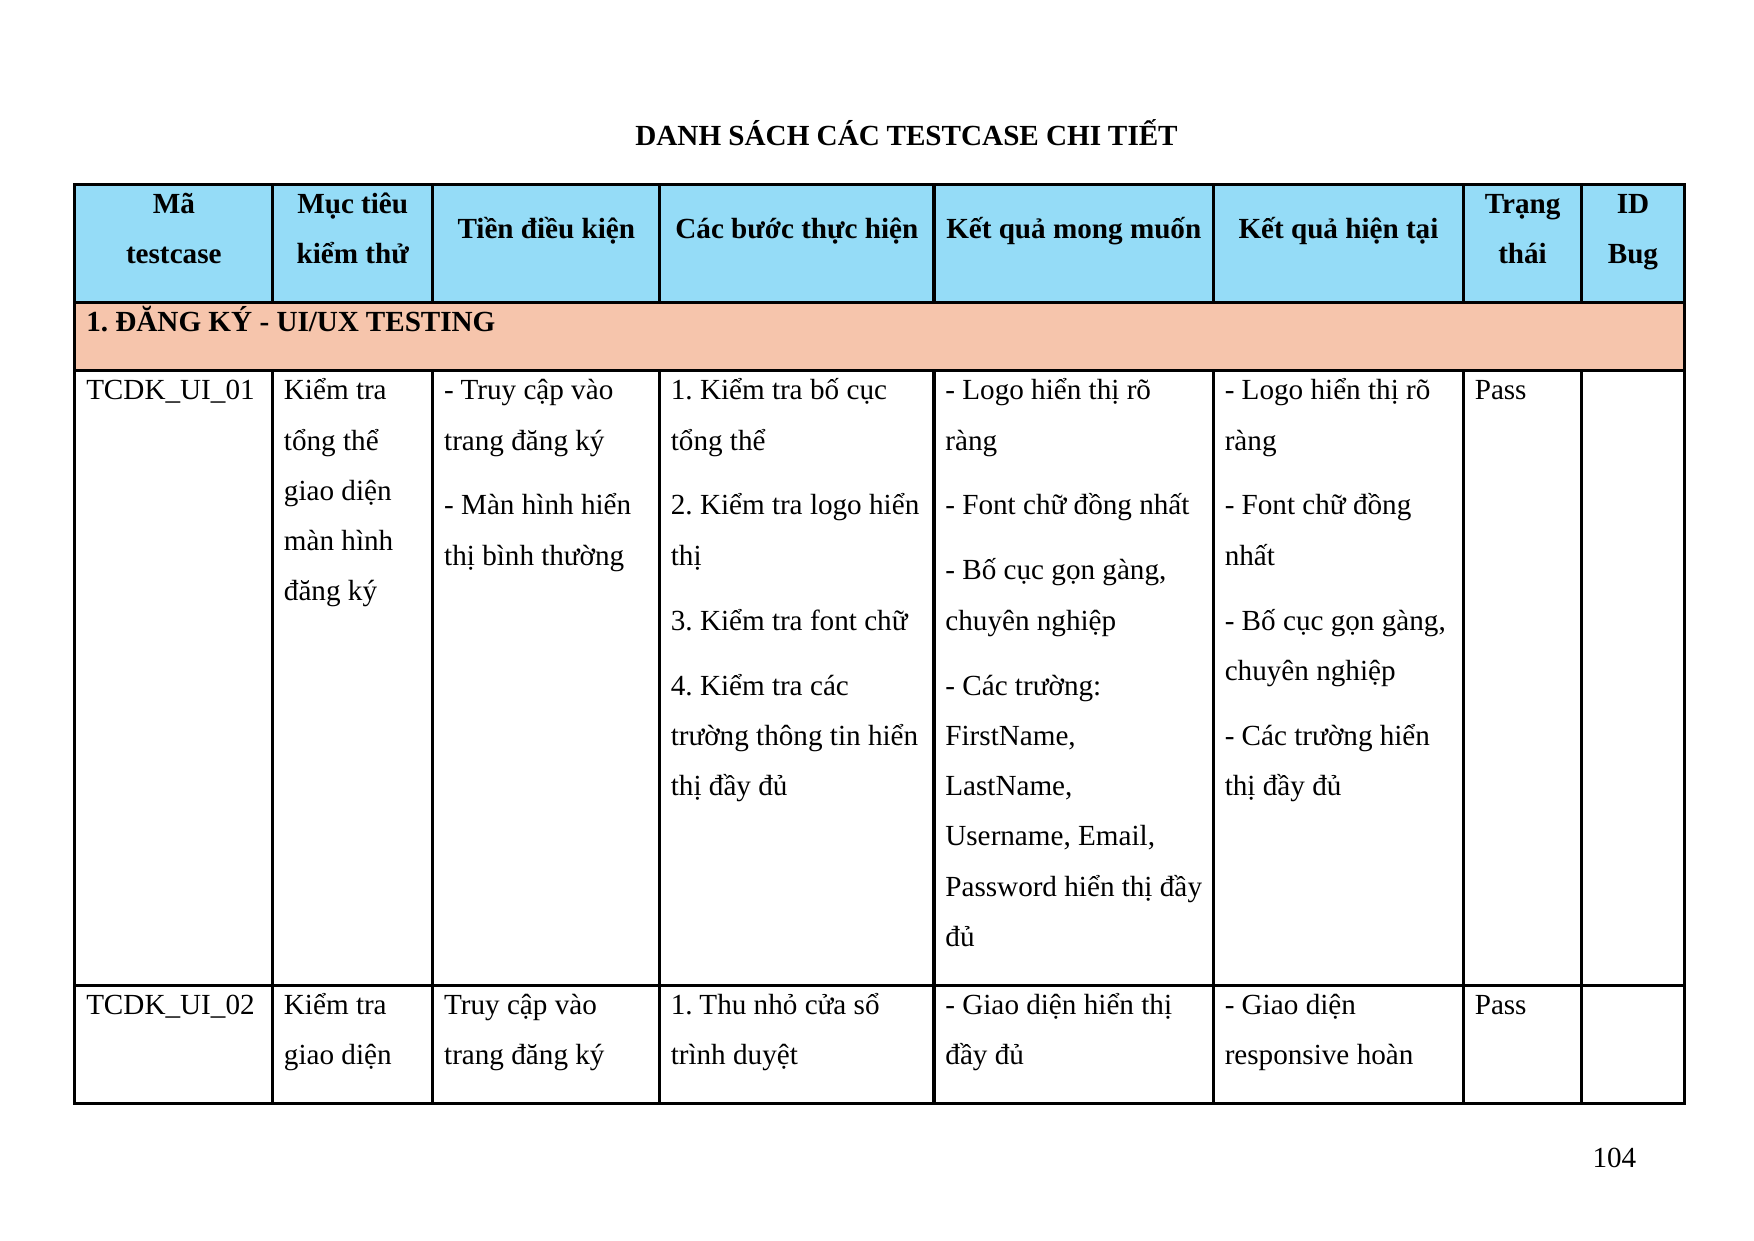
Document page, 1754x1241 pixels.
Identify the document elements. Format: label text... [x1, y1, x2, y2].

table_cell TCDK_UI_02 [76, 987, 271, 1102]
table_cell TCDK_UI_01 [76, 372, 271, 984]
table_header Mã testcase [76, 186, 271, 301]
table_cell [1583, 372, 1683, 984]
table_cell Kiểm tra tổng thể giao diện màn hình đăng ký [274, 372, 431, 984]
table_header Trạng thái [1465, 186, 1580, 301]
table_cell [1215, 987, 1462, 1102]
table_header Kết quả mong muốn [936, 186, 1212, 301]
table_header Tiền điều kiện [434, 186, 658, 301]
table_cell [274, 987, 431, 1102]
text DANH SÁCH CÁC TESTCASE CHI TIẾT [118, 118, 1636, 152]
table_cell - Logo hiển thị rõ ràng - Font chữ đồng nhất - Bố cục gọn gàng, chuyên nghiệp - Các trường: FirstName, LastName, Username, Email, Password hiển thị đầy đủ [936, 372, 1212, 984]
table_header ID Bug [1583, 186, 1683, 301]
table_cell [936, 987, 1212, 1102]
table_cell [434, 987, 658, 1102]
table_cell Pass [1465, 987, 1580, 1102]
table_header Kết quả hiện tại [1215, 186, 1462, 301]
table_cell 1. Kiểm tra bố cục tổng thể 2. Kiểm tra logo hiển thị 3. Kiểm tra font chữ 4. Kiểm tra các trường thông tin hiển thị đầy đủ [661, 372, 932, 984]
table_cell - Truy cập vào trang đăng ký - Màn hình hiển thị bình thường [434, 372, 658, 984]
table_cell - Logo hiển thị rõ ràng - Font chữ đồng nhất - Bố cục gọn gàng, chuyên nghiệp - Các trường hiển thị đầy đủ [1215, 372, 1462, 984]
table_header Mục tiêu kiểm thử [274, 186, 431, 301]
table_header Các bước thực hiện [661, 186, 932, 301]
table_cell 1. ĐĂNG KÝ - UI/UX TESTING [76, 304, 1683, 369]
table_cell [1583, 987, 1683, 1102]
table_cell Pass [1465, 372, 1580, 984]
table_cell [661, 987, 932, 1102]
